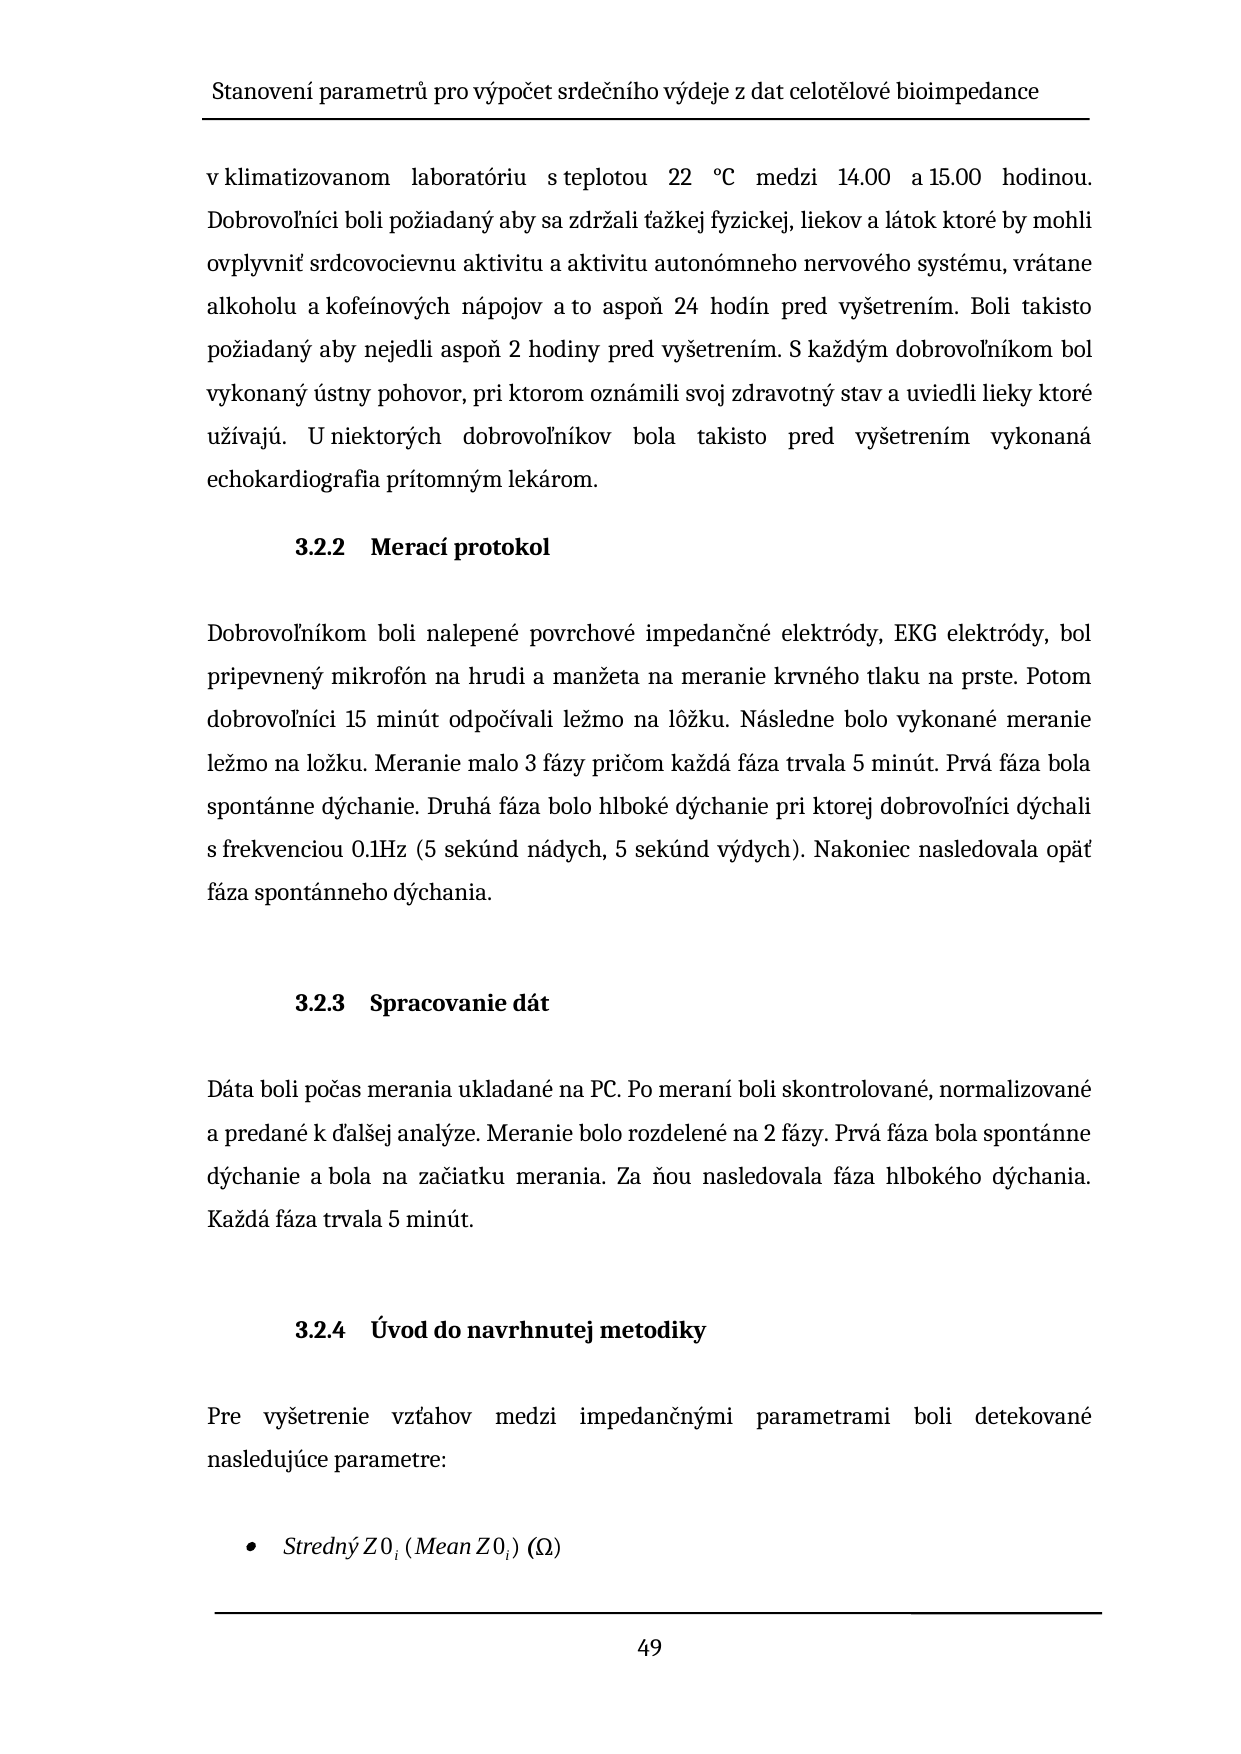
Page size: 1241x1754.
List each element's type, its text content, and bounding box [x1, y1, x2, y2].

text Dáta boli počas merania ukladané na PC. Po meraní boli skontrolované, normalizované a predané k ďalšej analýze. Meranie bolo rozdelené na 2 fázy. Prvá fáza bola spontánne dýchanie a bola na začiatku merania. Za ňou nasledovala fáza hlbokého dýchania. Každá fáza trvala 5 minút. [207, 1075, 1092, 1233]
subtitle Spracovanie dát [295, 989, 1092, 1018]
subtitle Úvod do navrhnutej metodiky [295, 1316, 1092, 1345]
text Dobrovoľníkom boli nalepené povrchové impedančné elektródy, EKG elektródy, bol pripevnený mikrofón na hrudi a manžeta na meranie krvného tlaku na prste. Potom dobrovoľníci 15 minút odpočívali ležmo na lôžku. Následne bolo vykonané meranie ležmo na ložku. Meranie malo 3 fázy pričom každá fáza trvala 5 minút. Prvá fáza bola spontánne dýchanie. Druhá fáza bolo hlboké dýchanie pri ktorej dobrovoľníci dýchali s frekvenciou 0.1Hz (5 sekúnd nádych, 5 sekúnd výdych). Nakoniec nasledovala opäť fáza spontánneho dýchania. [207, 619, 1092, 907]
subtitle Merací protokol [295, 533, 1092, 562]
text Pre vyšetrenie vzťahov medzi impedančnými parametrami boli detekované nasledujúce parametre: [207, 1402, 1092, 1474]
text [207, 163, 1092, 493]
list () (Ω) [244, 1532, 1092, 1565]
